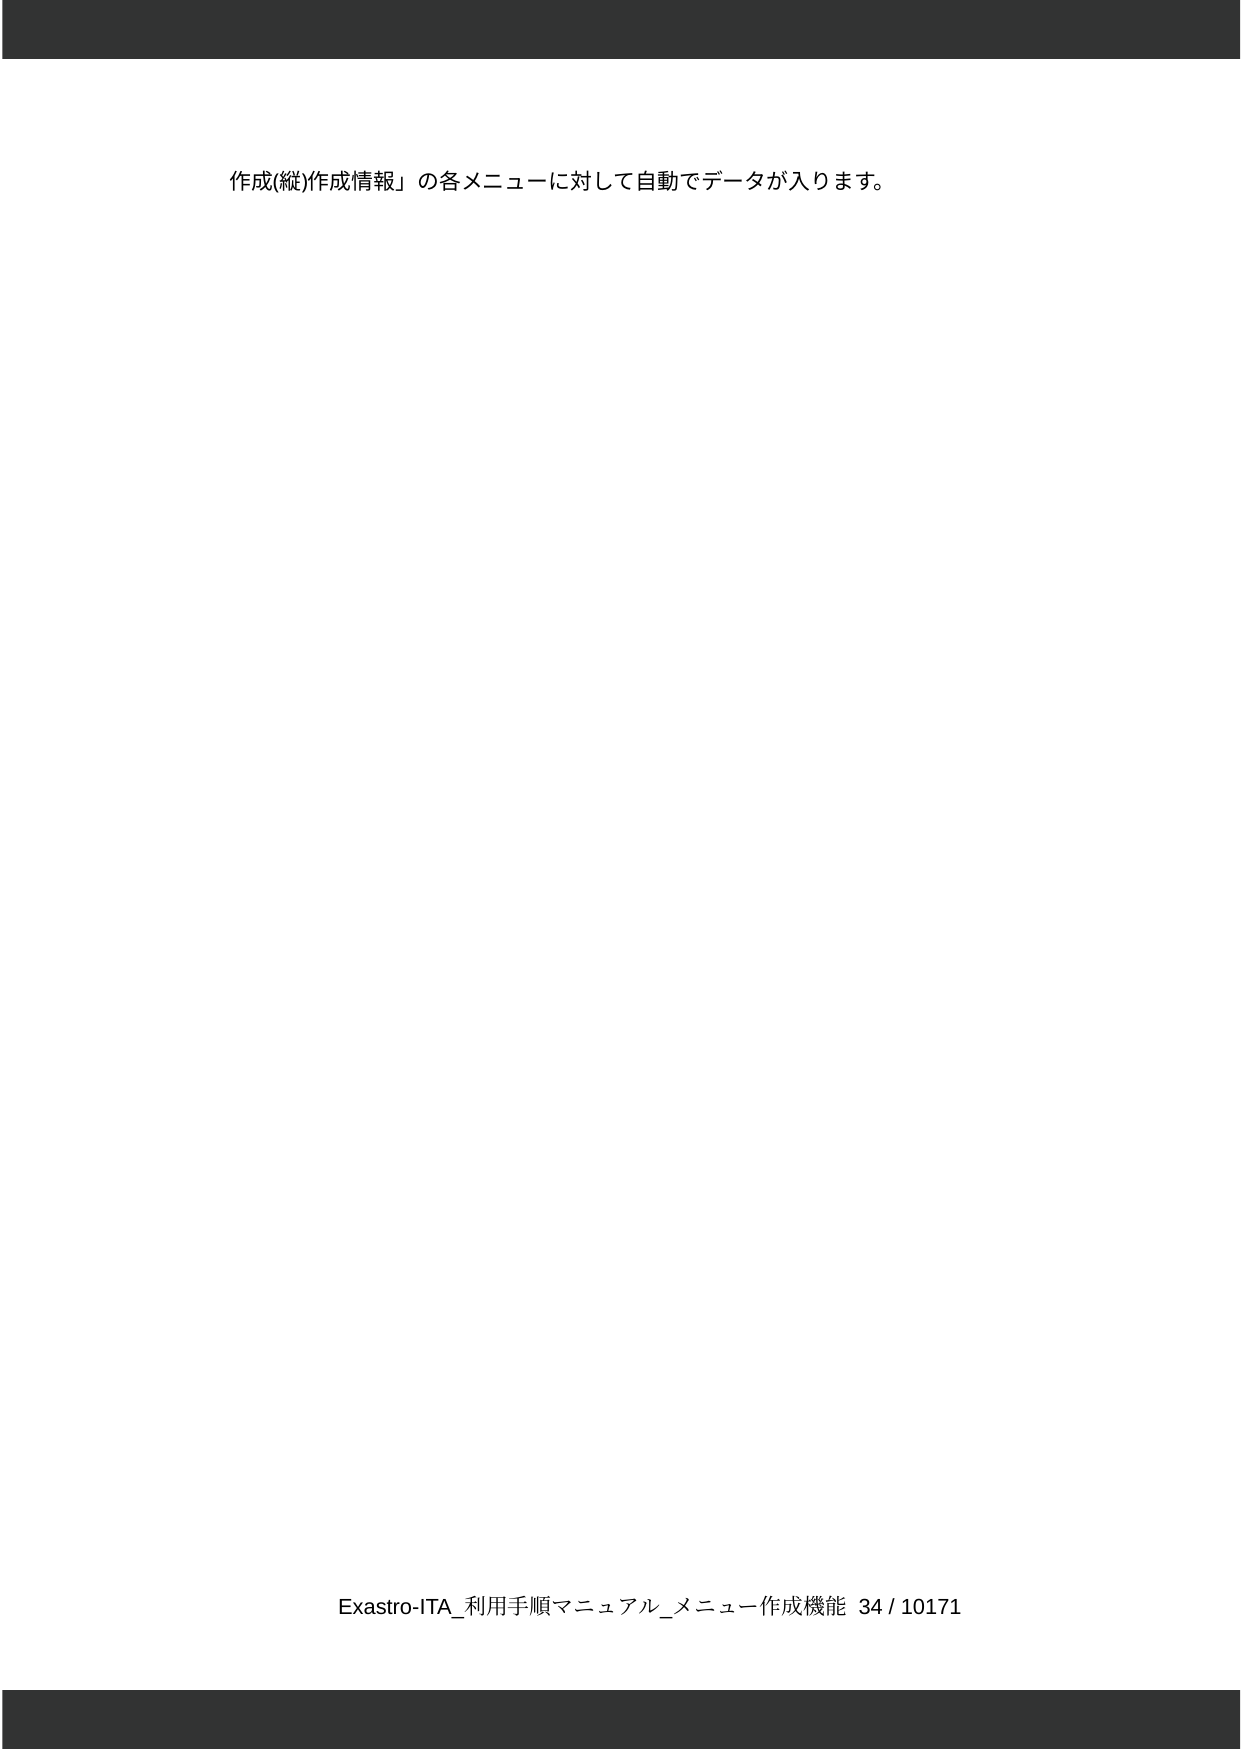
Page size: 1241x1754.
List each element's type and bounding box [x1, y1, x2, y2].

picture [2, 1690, 1241, 1749]
picture [2, 0, 1241, 59]
list [229, 151, 1152, 210]
